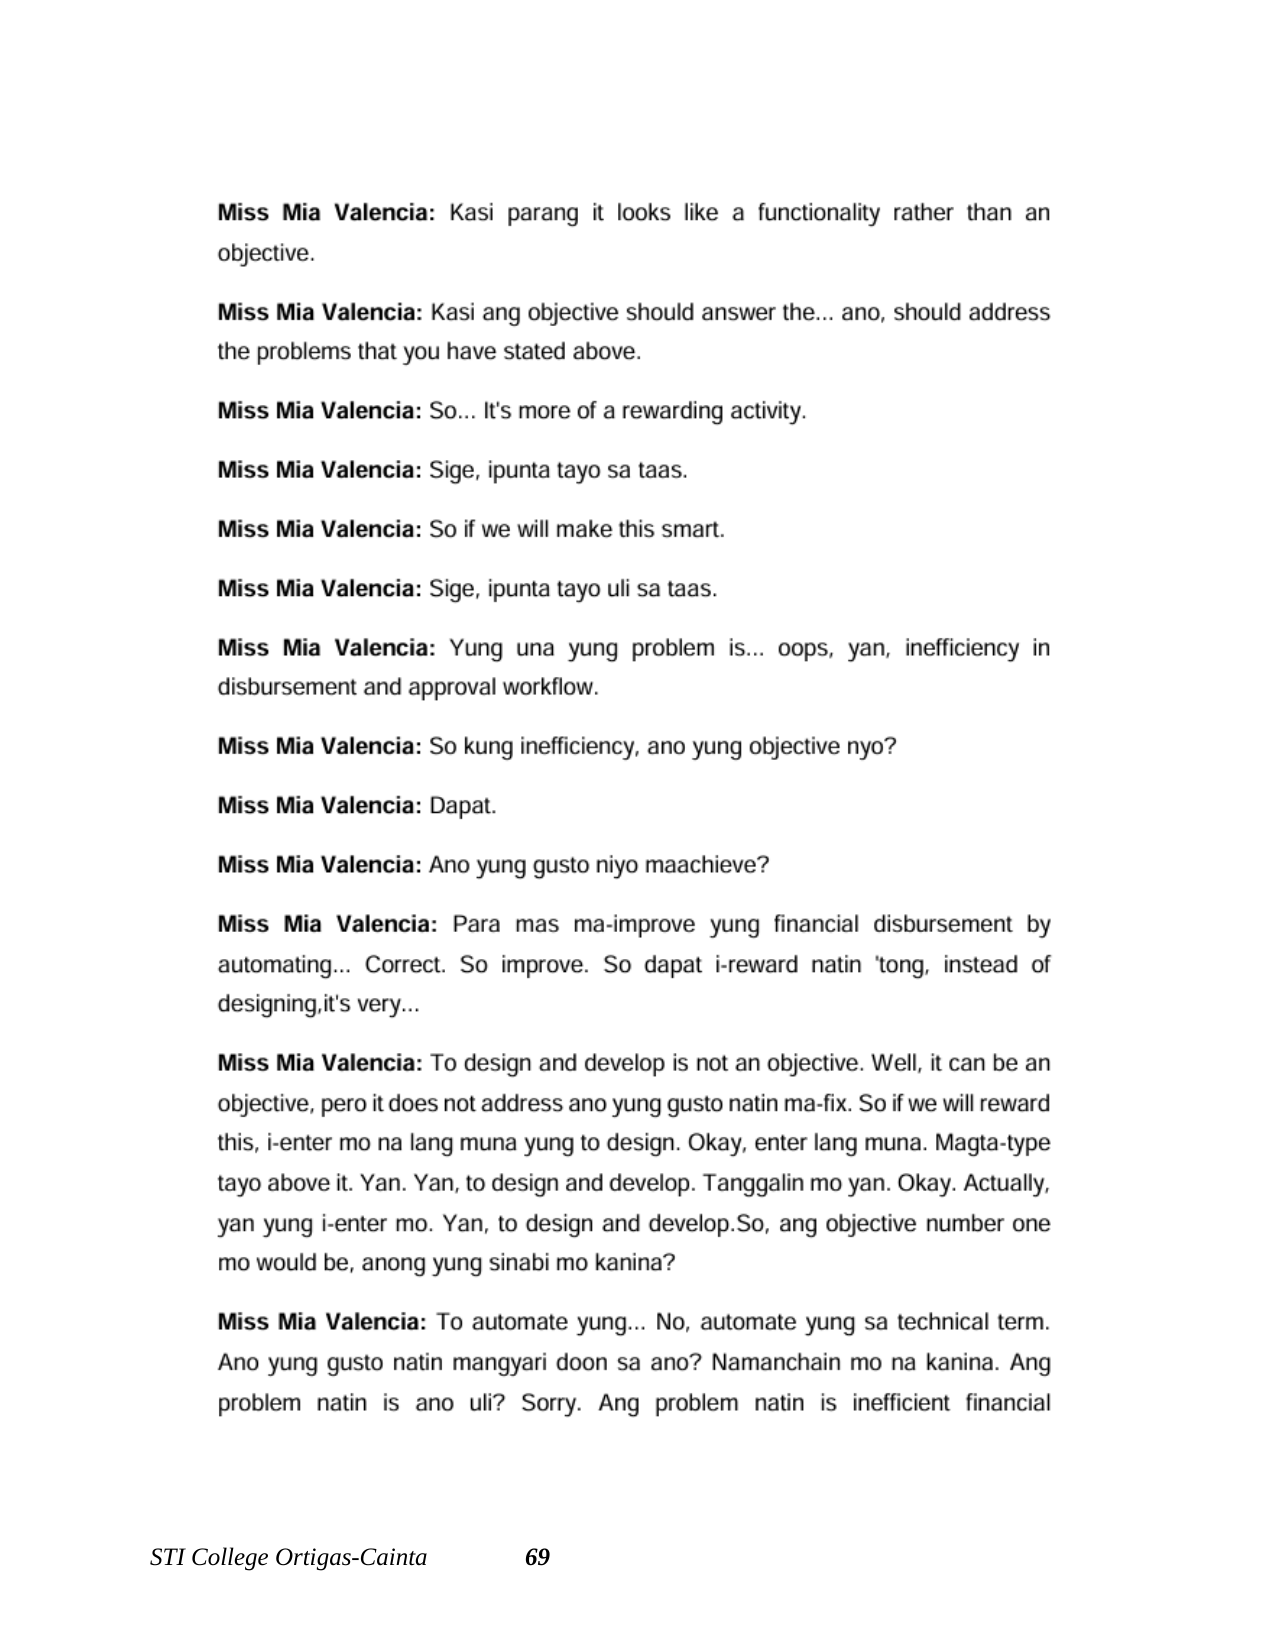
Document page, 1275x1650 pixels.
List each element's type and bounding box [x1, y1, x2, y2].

picture [150, 177, 1125, 1457]
